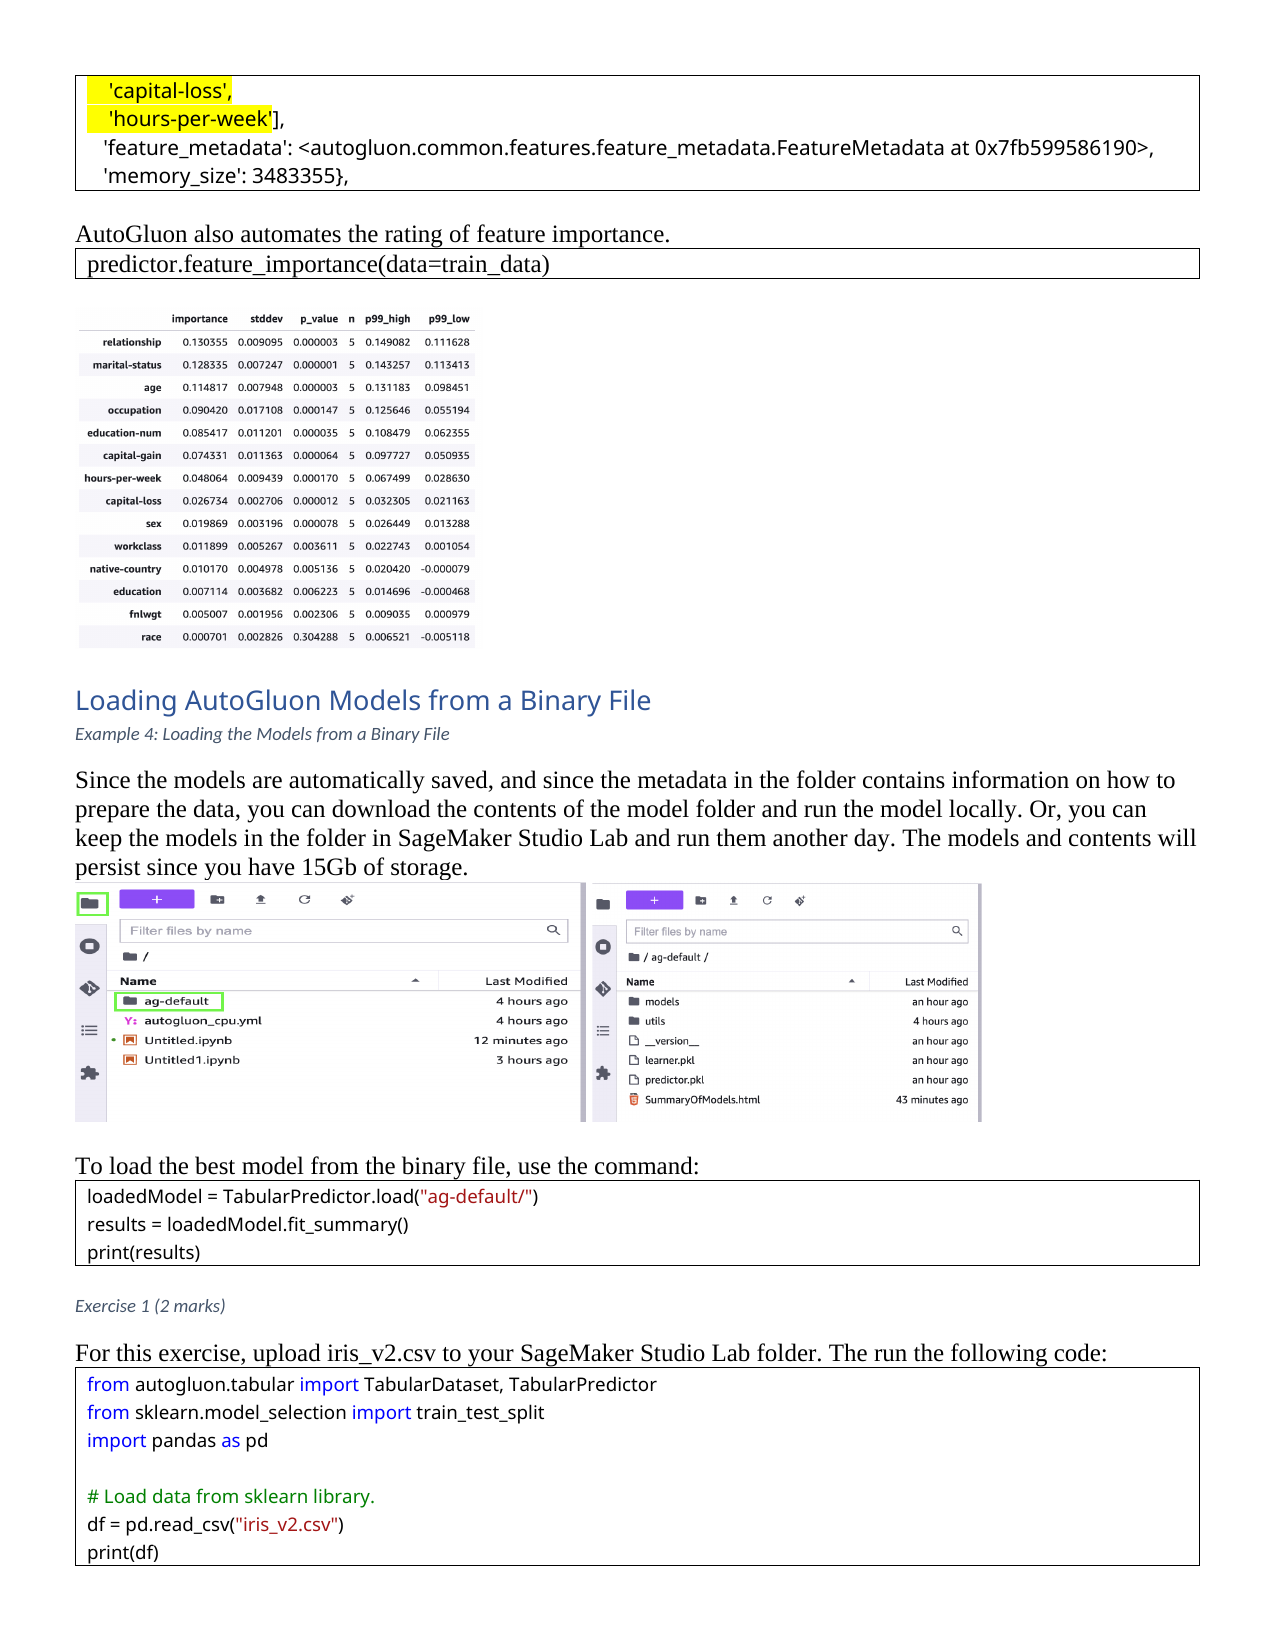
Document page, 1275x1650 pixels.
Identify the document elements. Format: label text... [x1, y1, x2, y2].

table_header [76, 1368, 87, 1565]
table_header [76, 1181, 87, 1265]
picture [75, 307, 483, 649]
subtitle Loading AutoGluon Models from a Binary File [75, 682, 1200, 719]
text Since the models are automatically saved, and since the metadata in the folder contains information on how to prepare the data, you can download the contents of the model folder and run the model locally. Or, you can keep the models in the folder in SageMaker Studio Lab and run them another day. The models and contents will persist since you have 15Gb of storage. [75, 765, 1200, 880]
table_header predictor.feature_importance(data=train_data) [76, 249, 1199, 278]
text AutoGluon also automates the rating of feature importance. [75, 219, 1200, 248]
picture [592, 881, 982, 1122]
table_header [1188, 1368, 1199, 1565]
text To load the best model from the binary file, use the command: [75, 1151, 1200, 1179]
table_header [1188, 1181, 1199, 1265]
text For this exercise, upload iris_v2.csv to your SageMaker Studio Lab folder. The run the following code: [75, 1338, 1200, 1367]
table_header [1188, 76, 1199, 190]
picture [75, 880, 586, 1122]
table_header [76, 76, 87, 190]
